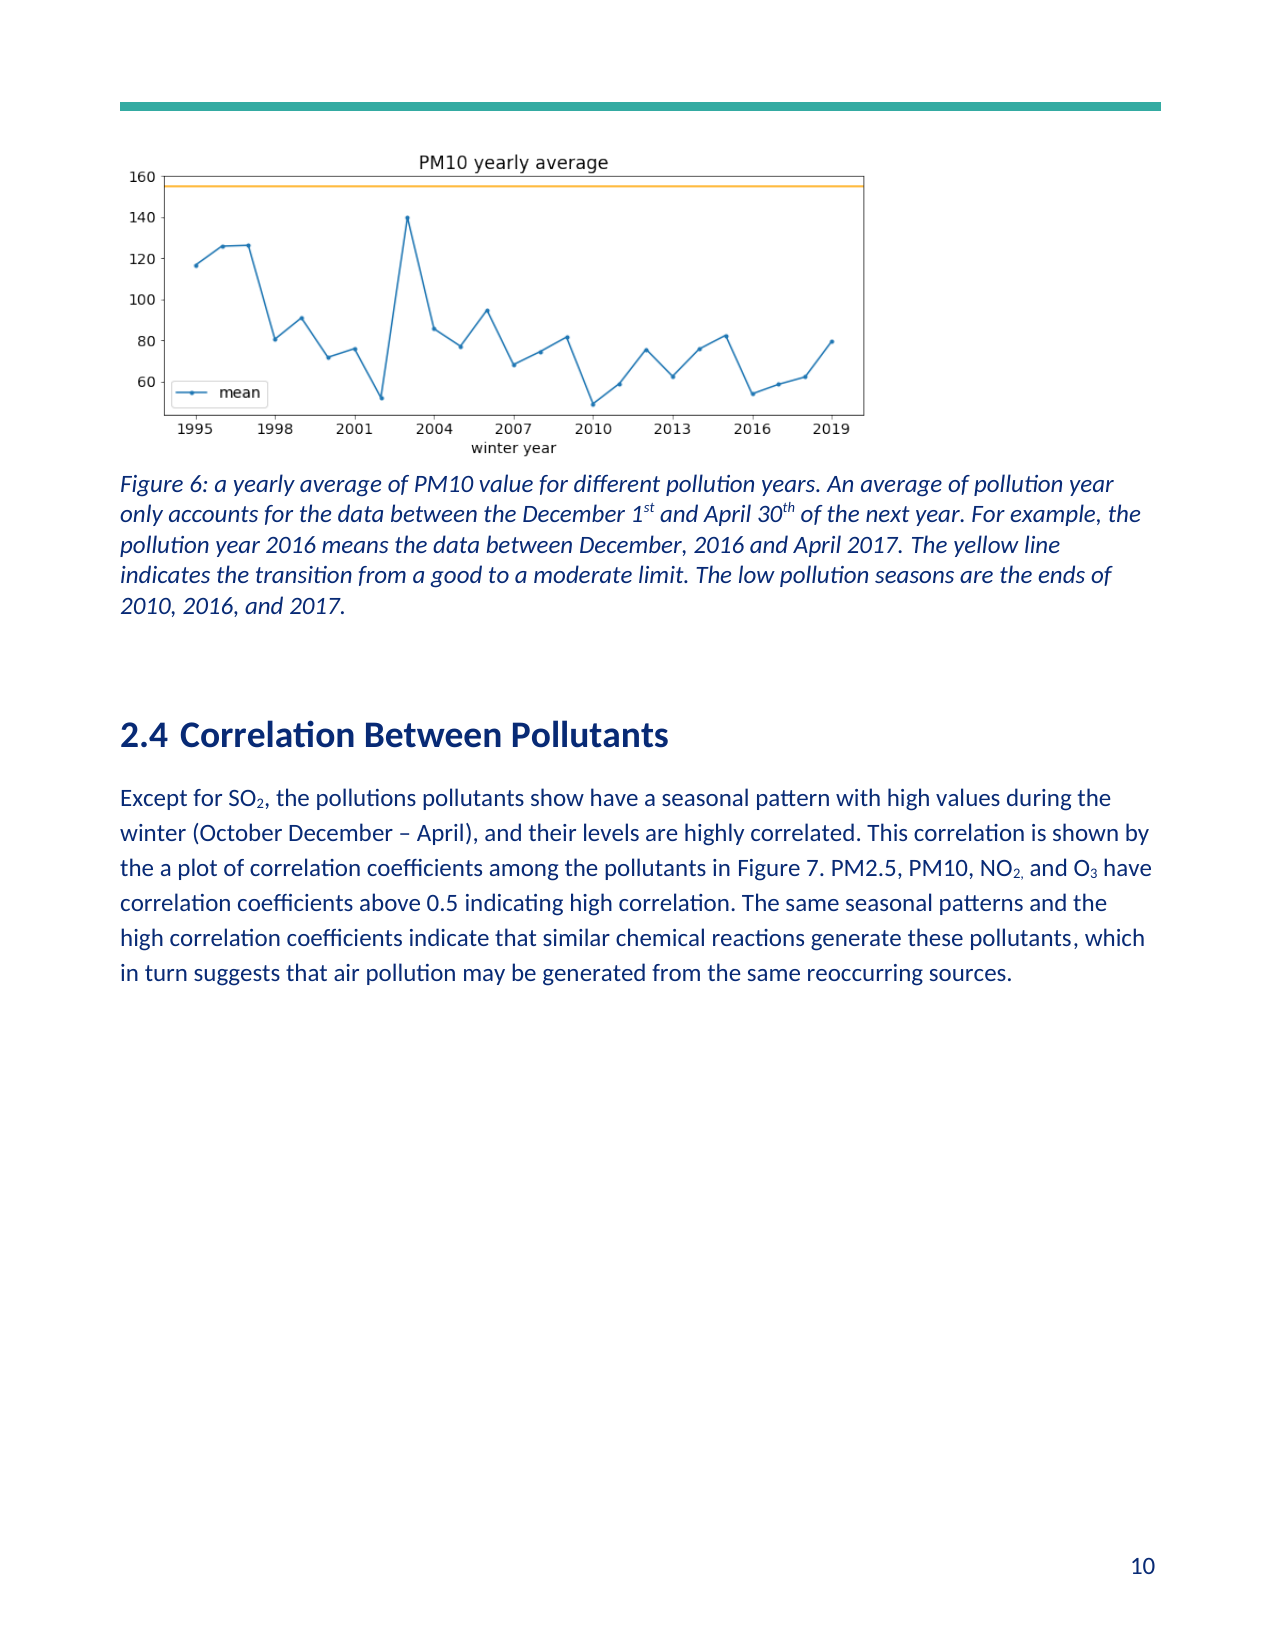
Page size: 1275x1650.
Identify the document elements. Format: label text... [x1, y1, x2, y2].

text Except for SO2, the a seasonal pattern with high value during winter (– April), and their levels are highly correlated. This is shown by plot of correlation coefficients among the pollutants in Figure 7. PM2.5, PM10, NO2, and O3 have correlation coefficients above 0.5. The same seasonal patterns and the high correlation coefficients indicate that similar chemical reactions generate these pollutants, which in turn suggests that air pollution may be generated from the same reoccurring sources. [120, 782, 1155, 988]
subtitle Correlation Between Pollutants [120, 711, 1155, 757]
picture [120, 146, 871, 464]
